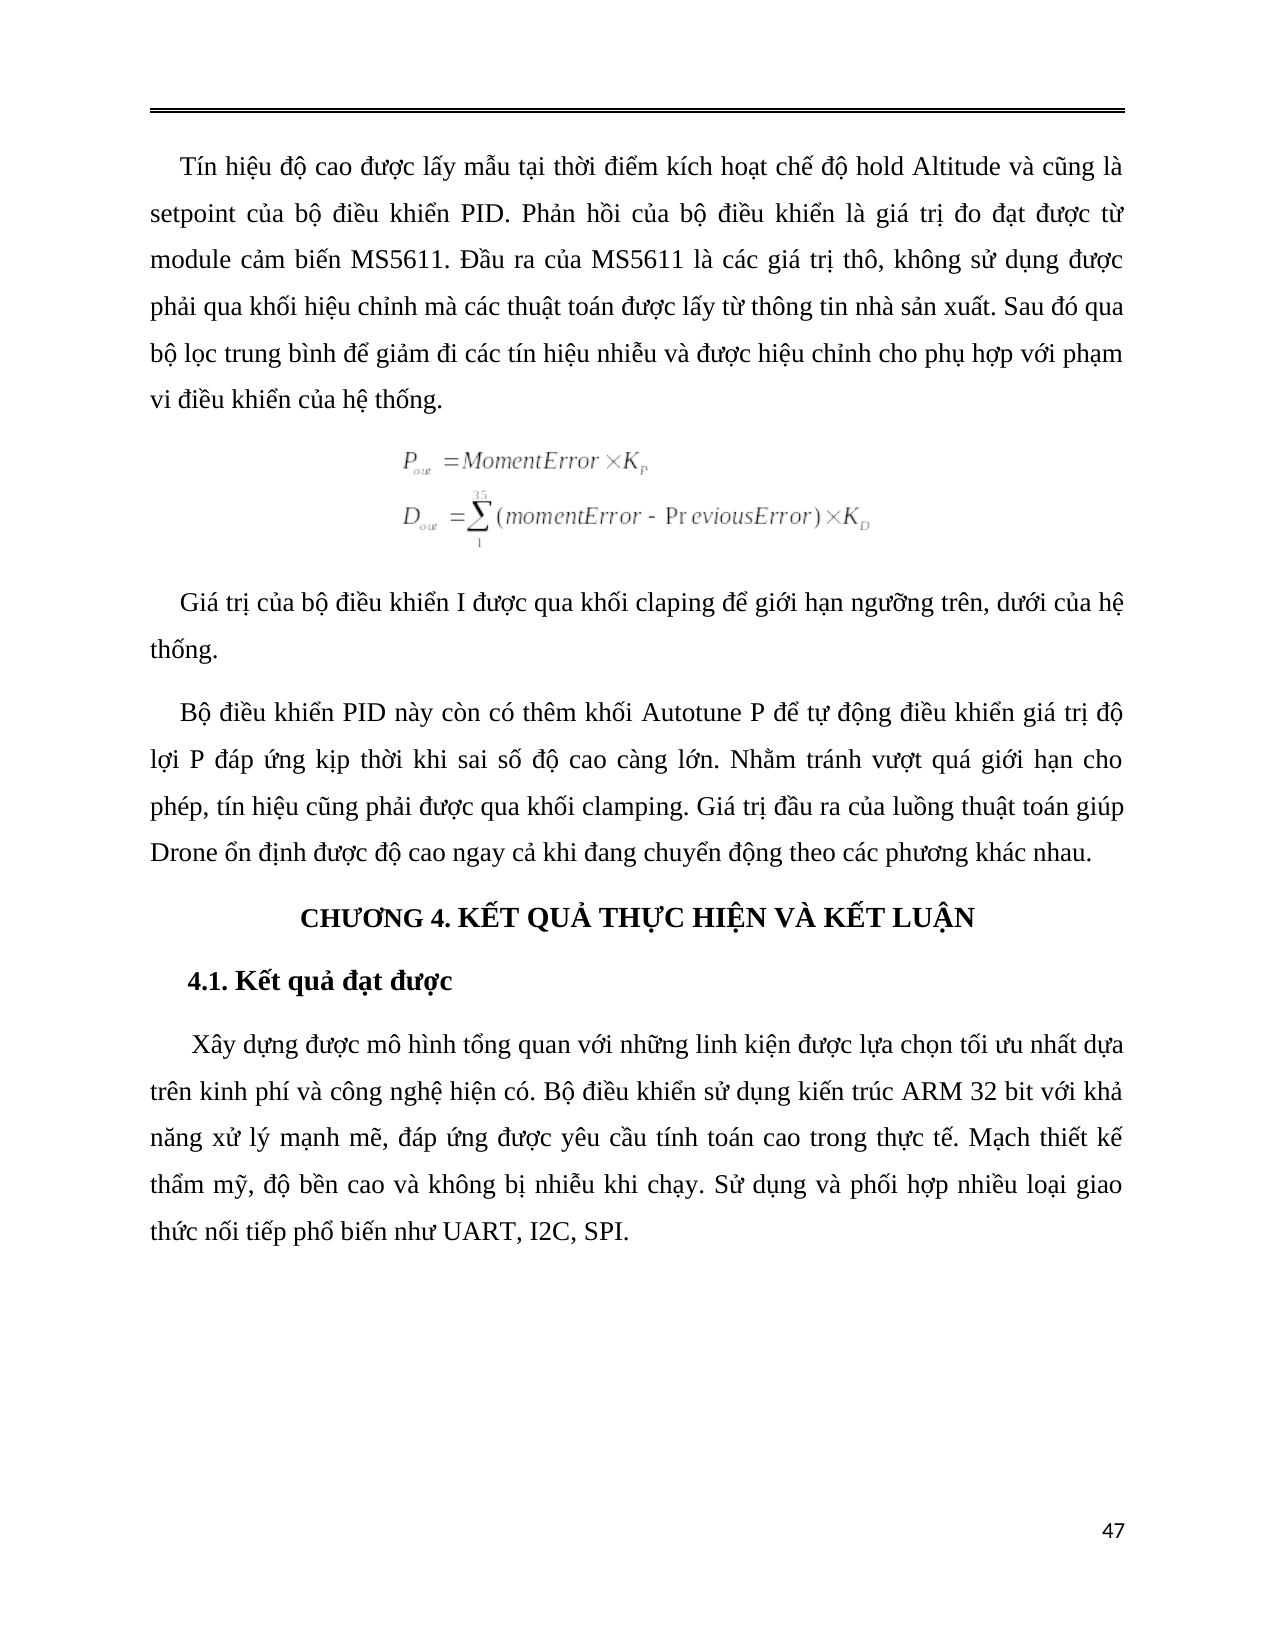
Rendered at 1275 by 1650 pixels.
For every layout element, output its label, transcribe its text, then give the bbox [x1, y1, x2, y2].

text Tín hiệu độ cao được lấy mẫu tại thời điểm kích hoạt chế độ hold Altitude và cũng là setpoint của bộ điều khiển PID. Phản hồi của bộ điều khiển là giá trị đo đạt được từ module cảm biến MS5611. Đầu ra của MS5611 là các giá trị thô, không sử dụng được phải qua khối hiệu chỉnh mà các thuật toán được lấy từ thông tin nhà sản xuất. Sau đó qua bộ lọc trung bình để giảm đi các tín hiệu nhiễu và được hiệu chỉnh cho phụ hợp với phạm vi điều khiển của hệ thống. [150, 150, 1125, 414]
text Xây dựng được mô hình tổng quan với những linh kiện được lựa chọn tối ưu nhất dựa trên kinh phí và công nghệ hiện có. Bộ điều khiển sử dụng kiến trúc ARM 32 bit với khả năng xử lý mạnh mẽ, đáp ứng được yêu cầu tính toán cao trong thực tế. Mạch thiết kế thẩm mỹ, độ bền cao và không bị nhiễu khi chạy. Sử dụng và phối hợp nhiều loại giao thức nối tiếp phổ biến như UART, I2C, SPI. [150, 1028, 1125, 1246]
text Bộ điều khiển PID này còn có thêm khối Autotune P để tự động điều khiển giá trị độ lợi P đáp ứng kịp thời khi sai số độ cao càng lớn. Nhằm tránh vượt quá giới hạn cho phép, tín hiệu cũng phải được qua khối clamping. Giá trị đầu ra của luồng thuật toán giúp Drone ổn định được độ cao ngay cả khi đang chuyển động theo các phương khác nhau. [150, 696, 1125, 868]
text KẾT QUẢ THỰC HIỆN VÀ KẾT LUẬN [150, 900, 1125, 933]
text Kết quả đạt được [187, 963, 1125, 996]
text Giá trị của bộ điều khiển I được qua khối claping để giới hạn ngưỡng trên, dưới của hệ thống. [150, 586, 1125, 664]
